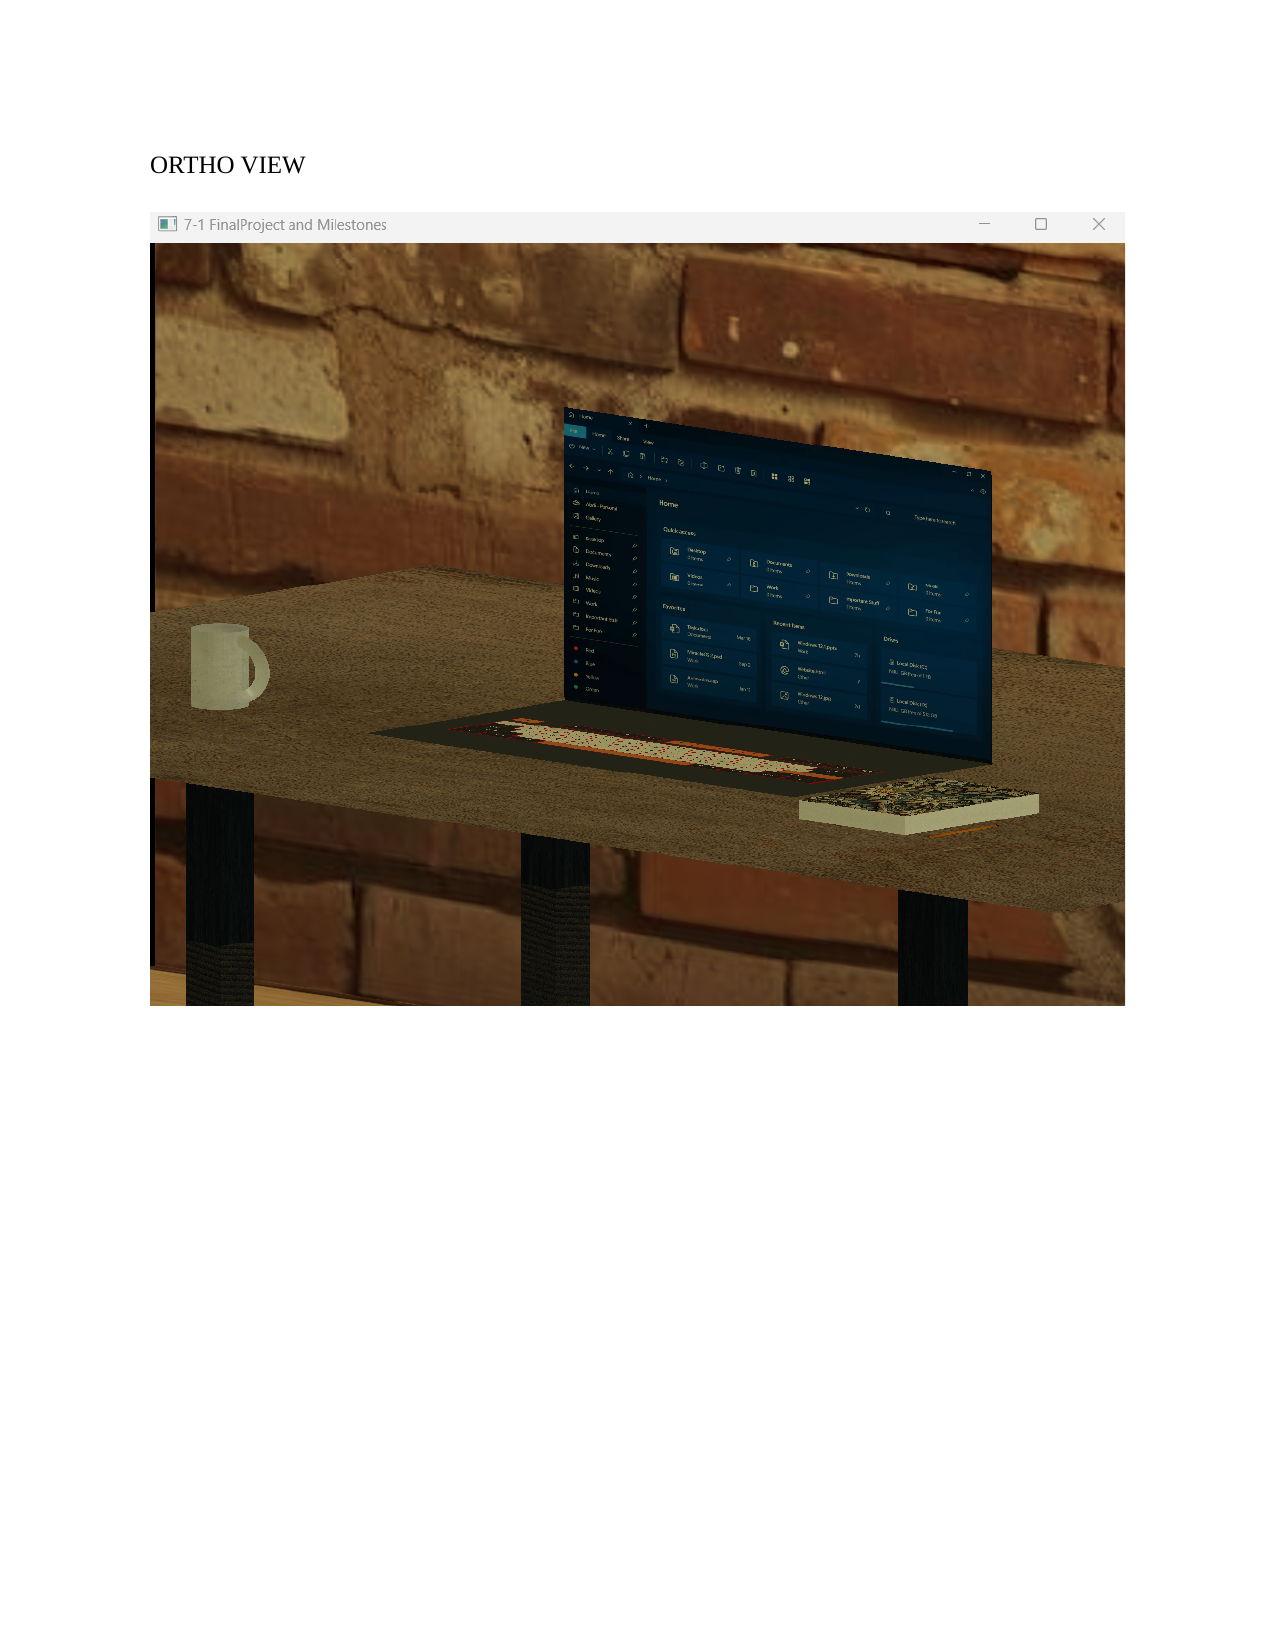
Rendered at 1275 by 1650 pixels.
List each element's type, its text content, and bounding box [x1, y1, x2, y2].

picture [150, 212, 1125, 1006]
text ORTHO VIEW [150, 150, 1125, 212]
